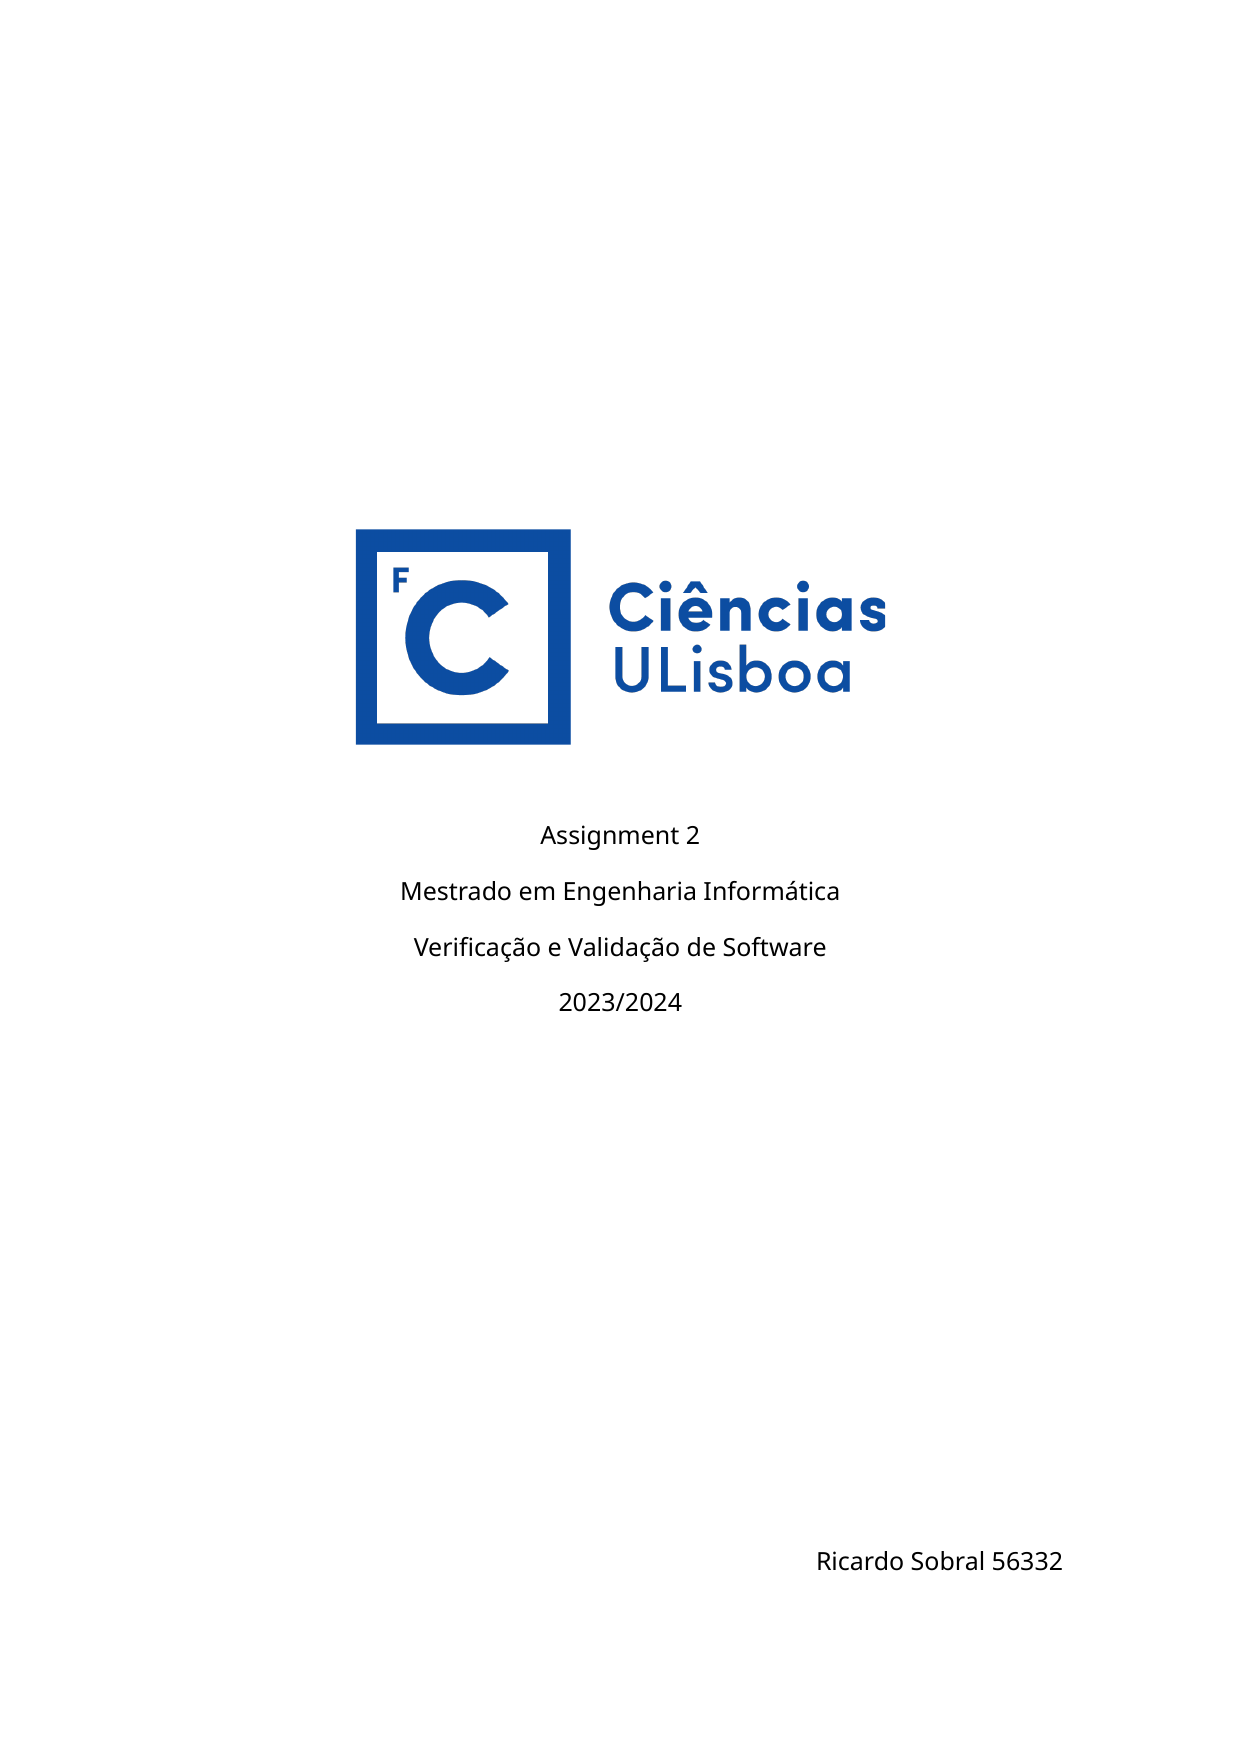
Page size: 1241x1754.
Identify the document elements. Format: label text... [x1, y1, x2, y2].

text Ricardo Sobral 56332 [177, 1543, 1063, 1577]
text Verificação e Validação de Software [177, 929, 1063, 963]
picture [354, 529, 886, 744]
text Assignment 2 [177, 818, 1063, 852]
text Mestrado em Engenharia Informática [177, 873, 1063, 907]
text 2023/2024 [177, 985, 1063, 1019]
